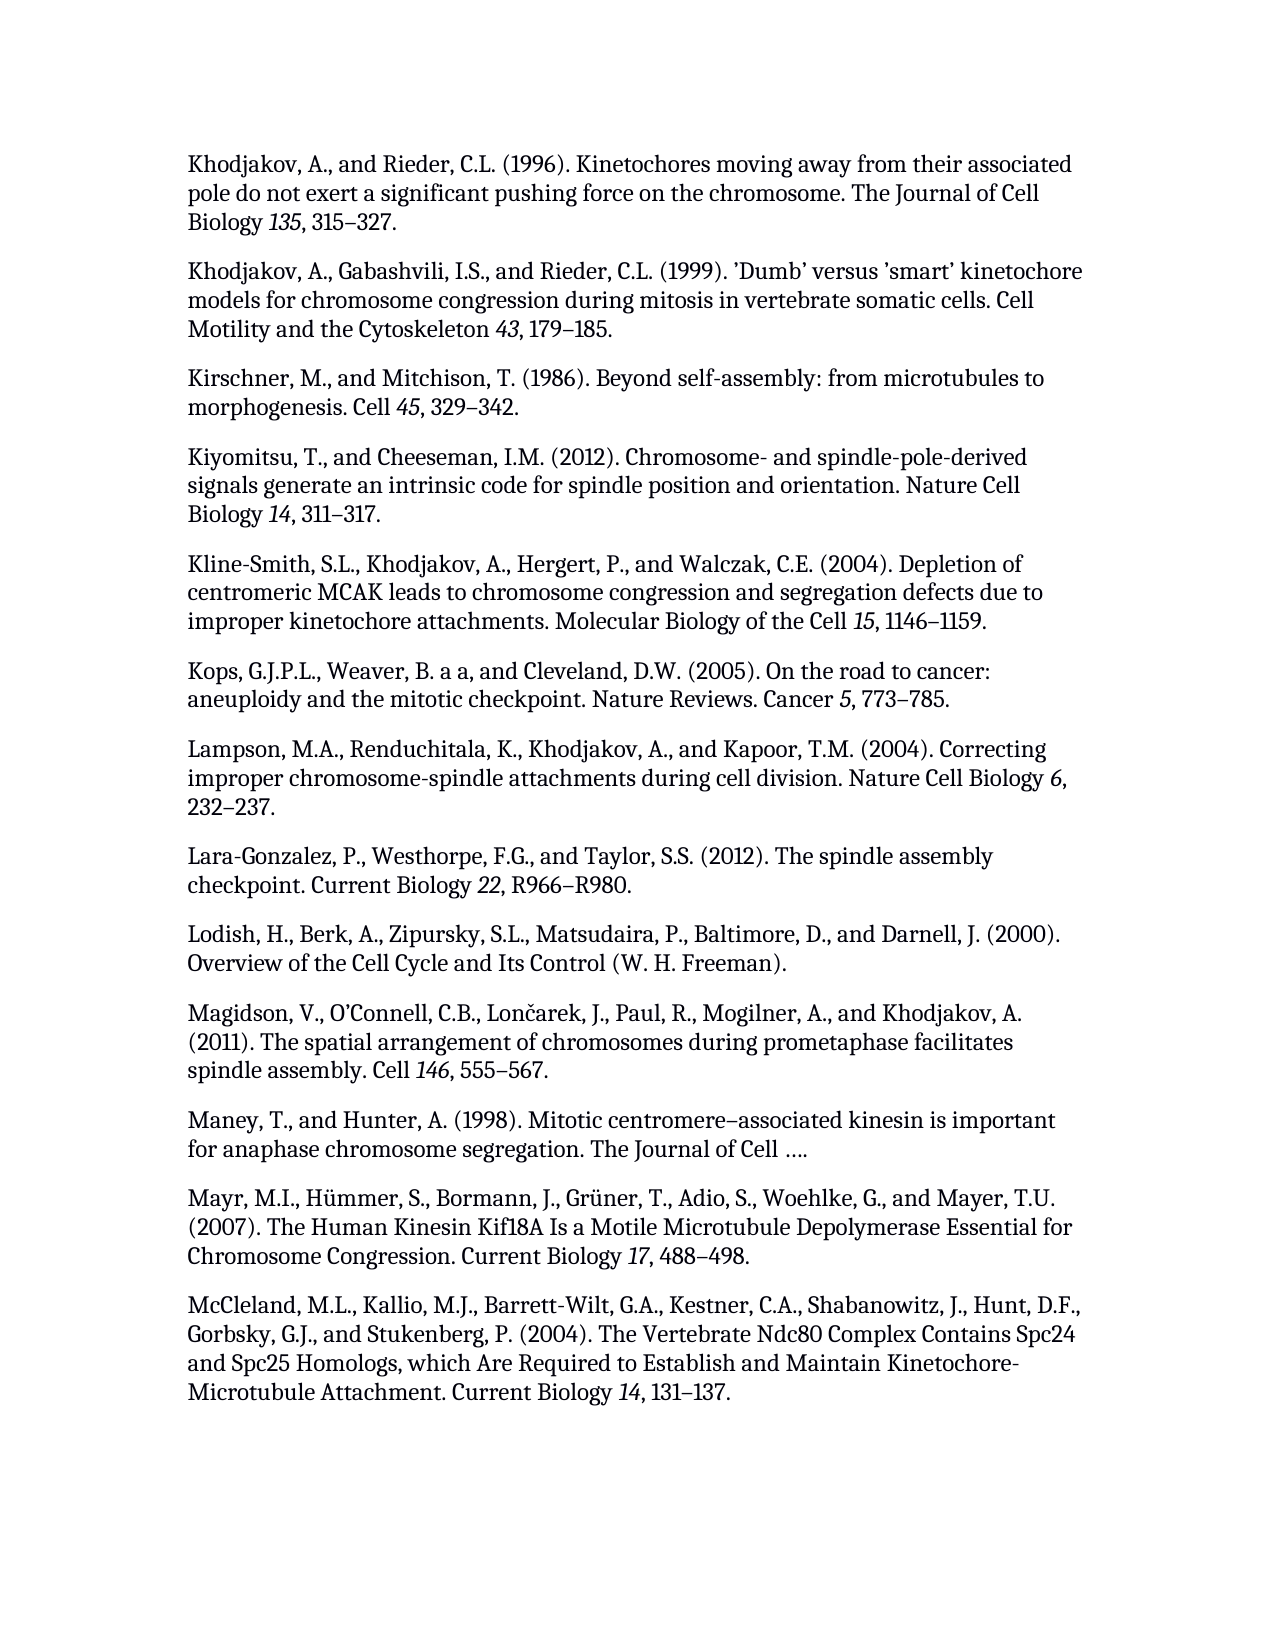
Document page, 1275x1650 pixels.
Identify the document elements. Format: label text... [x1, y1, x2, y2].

text Magidson, V., O’Connell, C.B., Lončarek, J., Paul, R., Mogilner, A., and Khodjakov, A. (2011). The spatial arrangement of chromosomes during prometaphase facilitates spindle assembly. Cell 146, 555–567. [187, 999, 1087, 1085]
text Lampson, M.A., Renduchitala, K., Khodjakov, A., and Kapoor, T.M. (2004). Correcting improper chromosome-spindle attachments during cell division. Nature Cell Biology 6, 232–237. [187, 735, 1087, 821]
text Mayr, M.I., Hümmer, S., Bormann, J., Grüner, T., Adio, S., Woehlke, G., and Mayer, T.U. (2007). The Human Kinesin Kif18A Is a Motile Microtubule Depolymerase Essential for Chromosome Congression. Current Biology 17, 488–498. [187, 1184, 1087, 1270]
text Lara-Gonzalez, P., Westhorpe, F.G., and Taylor, S.S. (2012). The spindle assembly checkpoint. Current Biology 22, R966–R980. [187, 842, 1087, 899]
text Kirschner, M., and Mitchison, T. (1986). Beyond self-assembly: from microtubules to morphogenesis. Cell 45, 329–342. [187, 364, 1087, 422]
text Khodjakov, A., and Rieder, C.L. (1996). Kinetochores moving away from their associated pole do not exert a significant pushing force on the chromosome. The Journal of Cell Biology 135, 315–327. [187, 150, 1087, 236]
text Kiyomitsu, T., and Cheeseman, I.M. (2012). Chromosome- and spindle-pole-derived signals generate an intrinsic code for spindle position and orientation. Nature Cell Biology 14, 311–317. [187, 442, 1087, 529]
text McCleland, M.L., Kallio, M.J., Barrett-Wilt, G.A., Kestner, C.A., Shabanowitz, J., Hunt, D.F., Gorbsky, G.J., and Stukenberg, P. (2004). The Vertebrate Ndc80 Complex Contains Spc24 and Spc25 Homologs, which Are Required to Establish and Maintain Kinetochore-Microtubule Attachment. Current Biology 14, 131–137. [187, 1291, 1087, 1406]
text Kline-Smith, S.L., Khodjakov, A., Hergert, P., and Walczak, C.E. (2004). Depletion of centromeric MCAK leads to chromosome congression and segregation defects due to improper kinetochore attachments. Molecular Biology of the Cell 15, 1146–1159. [187, 549, 1087, 636]
text Maney, T., and Hunter, A. (1998). Mitotic centromere–associated kinesin is important for anaphase chromosome segregation. The Journal of Cell …. [187, 1106, 1087, 1163]
text Kops, G.J.P.L., Weaver, B. a a, and Cleveland, D.W. (2005). On the road to cancer: aneuploidy and the mitotic checkpoint. Nature Reviews. Cancer 5, 773–785. [187, 657, 1087, 714]
text Lodish, H., Berk, A., Zipursky, S.L., Matsudaira, P., Baltimore, D., and Darnell, J. (2000). Overview of the Cell Cycle and Its Control (W. H. Freeman). [187, 920, 1087, 978]
text Khodjakov, A., Gabashvili, I.S., and Rieder, C.L. (1999). ’Dumb’ versus ’smart’ kinetochore models for chromosome congression during mitosis in vertebrate somatic cells. Cell Motility and the Cytoskeleton 43, 179–185. [187, 257, 1087, 343]
